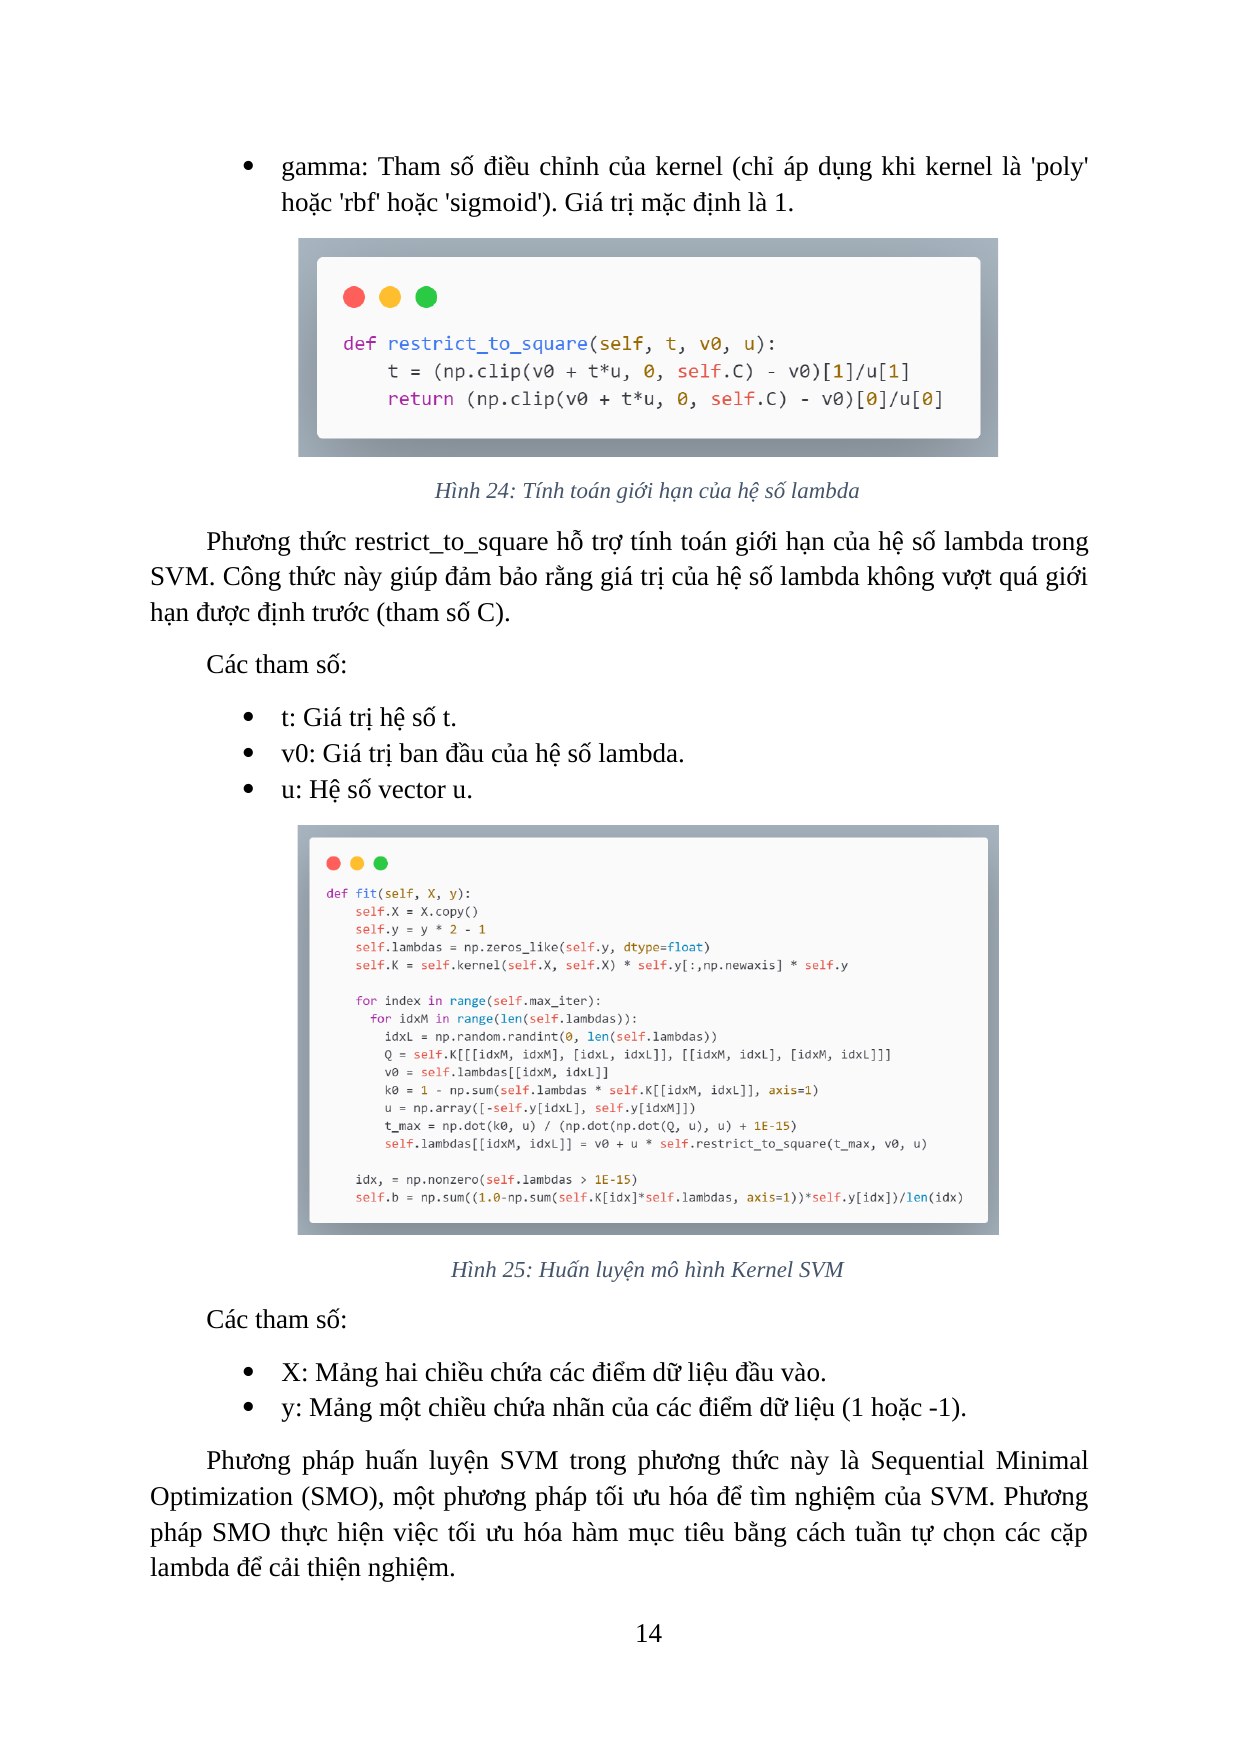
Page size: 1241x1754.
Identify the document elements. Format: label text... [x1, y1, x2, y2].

text Các tham số: [150, 1303, 1090, 1334]
list v0: Giá trị ban đầu của hệ số lambda. [244, 737, 1090, 768]
picture [298, 238, 999, 457]
picture [297, 825, 999, 1235]
list u: Hệ số vector u. [244, 773, 1090, 804]
list y: Mảng một chiều chứa nhãn của các điểm dữ liệu (1 hoặc -1). [244, 1392, 1090, 1423]
list X: Mảng hai chiều chứa các điểm dữ liệu đầu vào. [244, 1356, 1090, 1387]
list gamma: Tham số điều chỉnh của kernel (chỉ áp dụng khi kernel là 'poly' hoặc 'rbf' hoặc 'sigmoid'). Giá trị mặc định là 1. [244, 150, 1090, 217]
list t: Giá trị hệ số t. [244, 701, 1090, 732]
text Phương pháp huấn luyện SVM trong phương thức này là Sequential Minimal Optimization (SMO), một phương pháp tối ưu hóa để tìm nghiệm của SVM. Phương pháp SMO thực hiện việc tối ưu hóa hàm mục tiêu bằng cách tuần tự chọn các cặp lambda để cải thiện nghiệm. [150, 1444, 1090, 1582]
text Các tham số: [206, 648, 1090, 679]
text Phương thức restrict_to_square hỗ trợ tính toán giới hạn của hệ số lambda trong SVM. Công thức này giúp đảm bảo rằng giá trị của hệ số lambda không vượt quá giới hạn được định trước (tham số C). [150, 524, 1090, 627]
